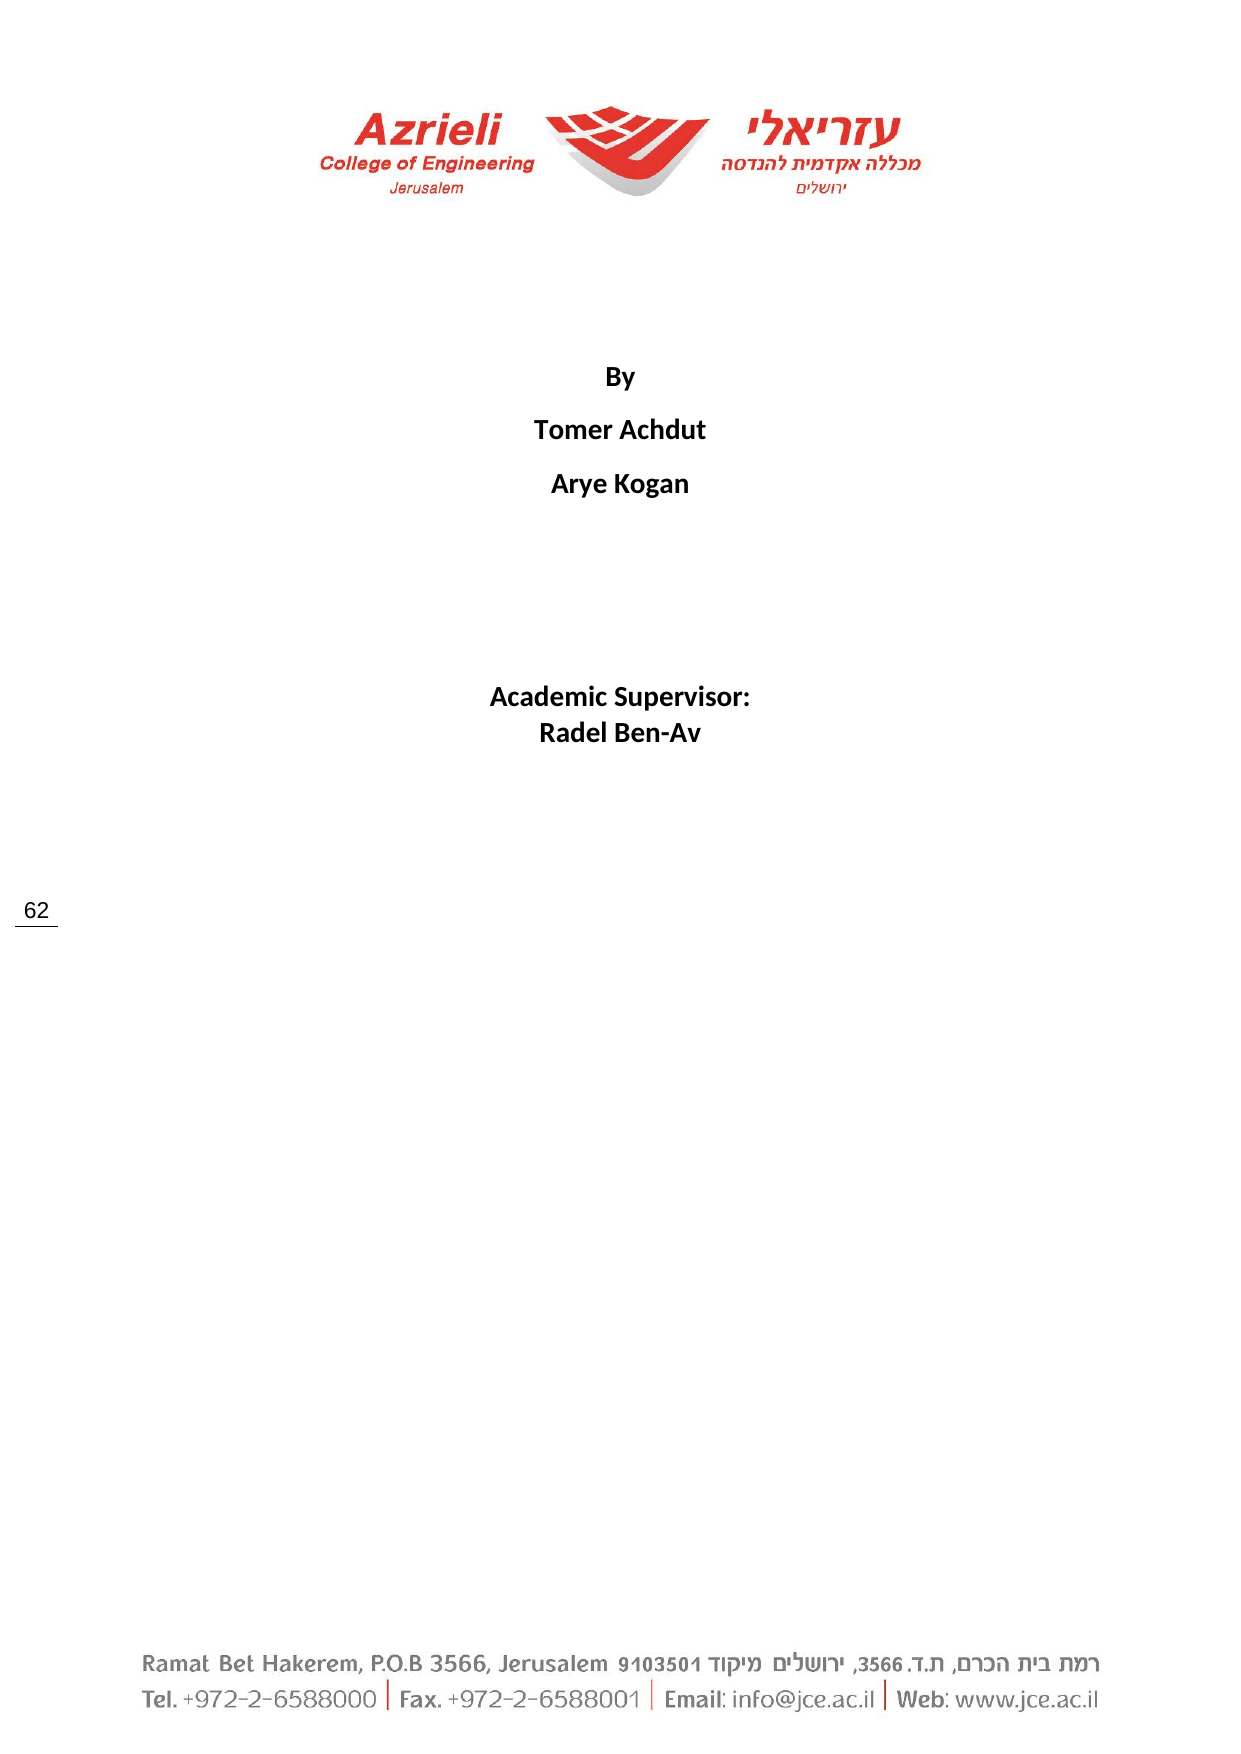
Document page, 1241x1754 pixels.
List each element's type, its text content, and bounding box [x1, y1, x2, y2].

text Academic Supervisor: [177, 678, 1063, 714]
text By [177, 358, 1063, 393]
text Radel Ben-Av [177, 714, 1063, 750]
text Tomer Achdut [177, 411, 1063, 447]
text Arye Kogan [177, 465, 1063, 500]
picture [107, 1633, 1133, 1742]
picture [42, 44, 1199, 221]
